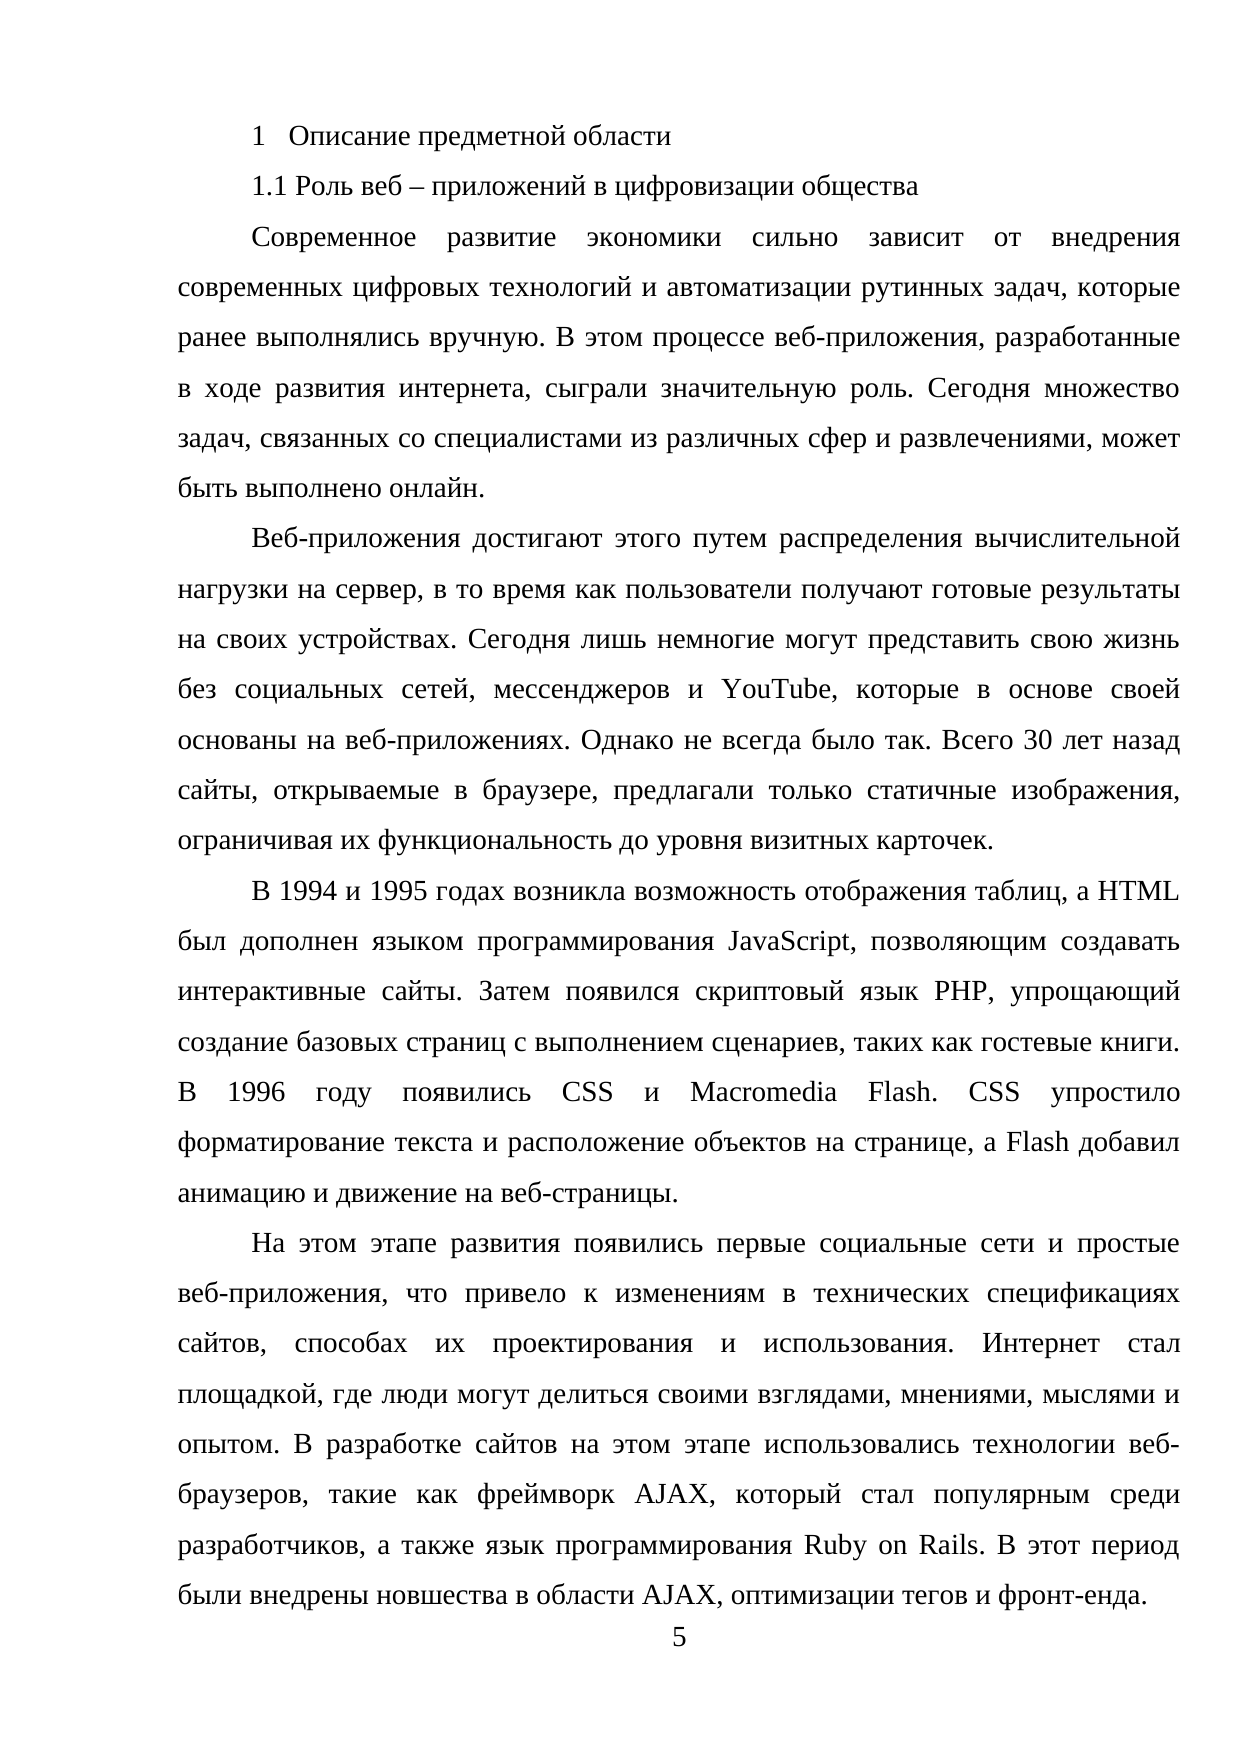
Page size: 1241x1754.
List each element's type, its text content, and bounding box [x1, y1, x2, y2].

subtitle 1.1 Роль веб – приложений в цифровизации общества [177, 168, 1181, 202]
text Веб-приложения достигают этого путем распределения вычислительной нагрузки на сервер, в то время как пользователи получают готовые результаты на своих устройствах. Сегодня лишь немногие могут представить свою жизнь без социальных сетей, мессенджеров и YouTube, которые в основе своей основаны на веб-приложениях. Однако не всегда было так. Всего 30 лет назад сайты, открываемые в браузере, предлагали только статичные изображения, ограничивая их функциональность до уровня визитных карточек. [177, 521, 1181, 856]
text Современное развитие экономики сильно зависит от внедрения современных цифровых технологий и автоматизации рутинных задач, которые ранее выполнялись вручную. В этом процессе веб-приложения, разработанные в ходе развития интернета, сыграли значительную роль. Сегодня множество задач, связанных со специалистами из различных сфер и развлечениями, может быть выполнено онлайн. [177, 219, 1181, 504]
subtitle Описание предметной области [251, 118, 1181, 152]
text В 1994 и 1995 годах возникла возможность отображения таблиц, а HTML был дополнен языком программирования JavaScript, позволяющим создавать интерактивные сайты. Затем появился скриптовый язык PHP, упрощающий создание базовых страниц с выполнением сценариев, таких как гостевые книги. В 1996 году появились CSS и Macromedia Flash. CSS упростило форматирование текста и расположение объектов на странице, а Flash добавил анимацию и движение на веб-страницы. [177, 873, 1181, 1208]
text На этом этапе развития появились первые социальные сети и простые веб-приложения, что привело к изменениям в технических спецификациях сайтов, способах их проектирования и использования. Интернет стал площадкой, где люди могут делиться своими взглядами, мнениями, мыслями и опытом. В разработке сайтов на этом этапе использовались технологии веб-браузеров, такие как фреймворк AJAX, который стал популярным среди разработчиков, а также язык программирования Ruby on Rails. В этот период были внедрены новшества в области AJAX, оптимизации тегов и фронт-енда. [177, 1225, 1181, 1611]
